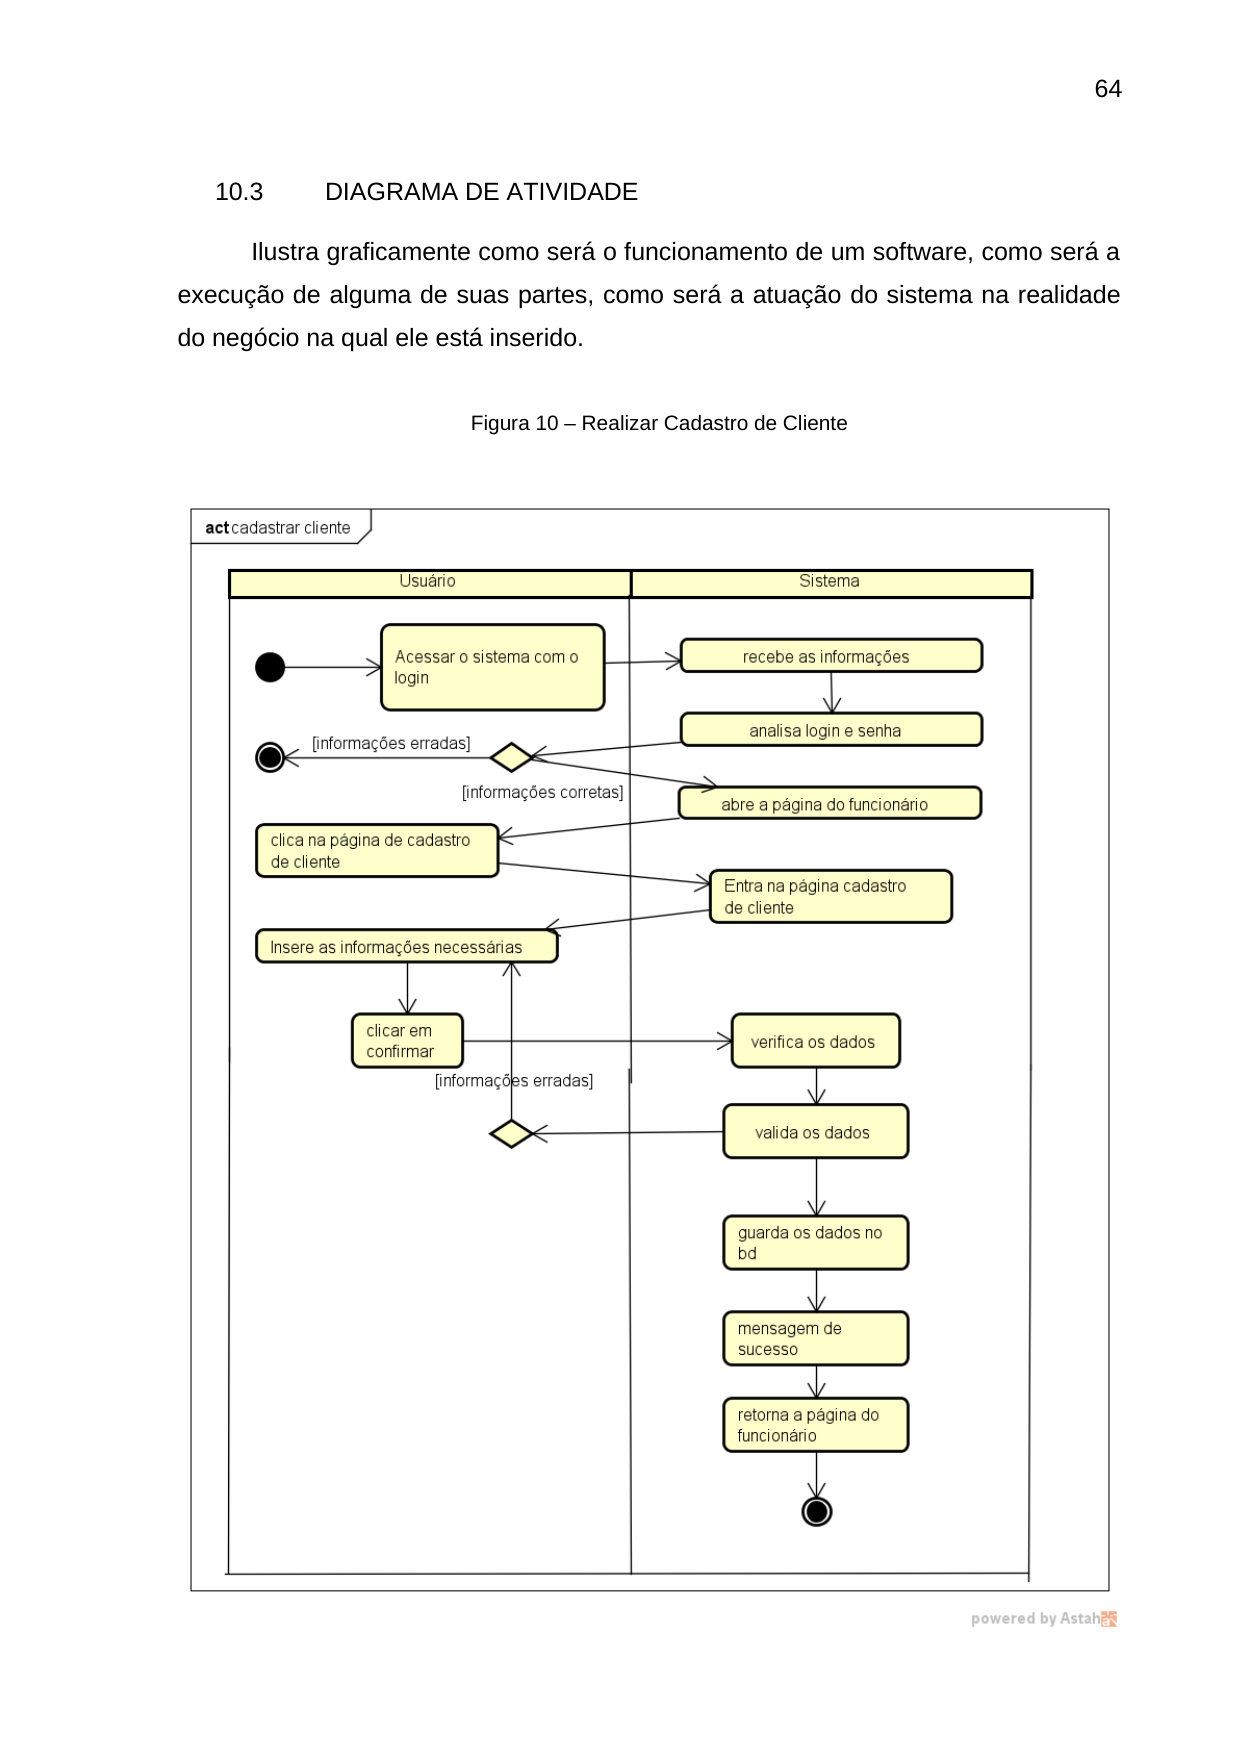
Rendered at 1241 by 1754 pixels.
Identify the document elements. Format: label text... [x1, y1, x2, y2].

text Ilustra graficamente como será o funcionamento de um software, como será a execução de alguma de suas partes, como será a atuação do sistema na realidade do negócio na qual ele está inserido. [177, 237, 1122, 352]
list DIAGRAMA DE ATIVIDADE [215, 177, 1122, 206]
picture [177, 495, 1122, 1632]
